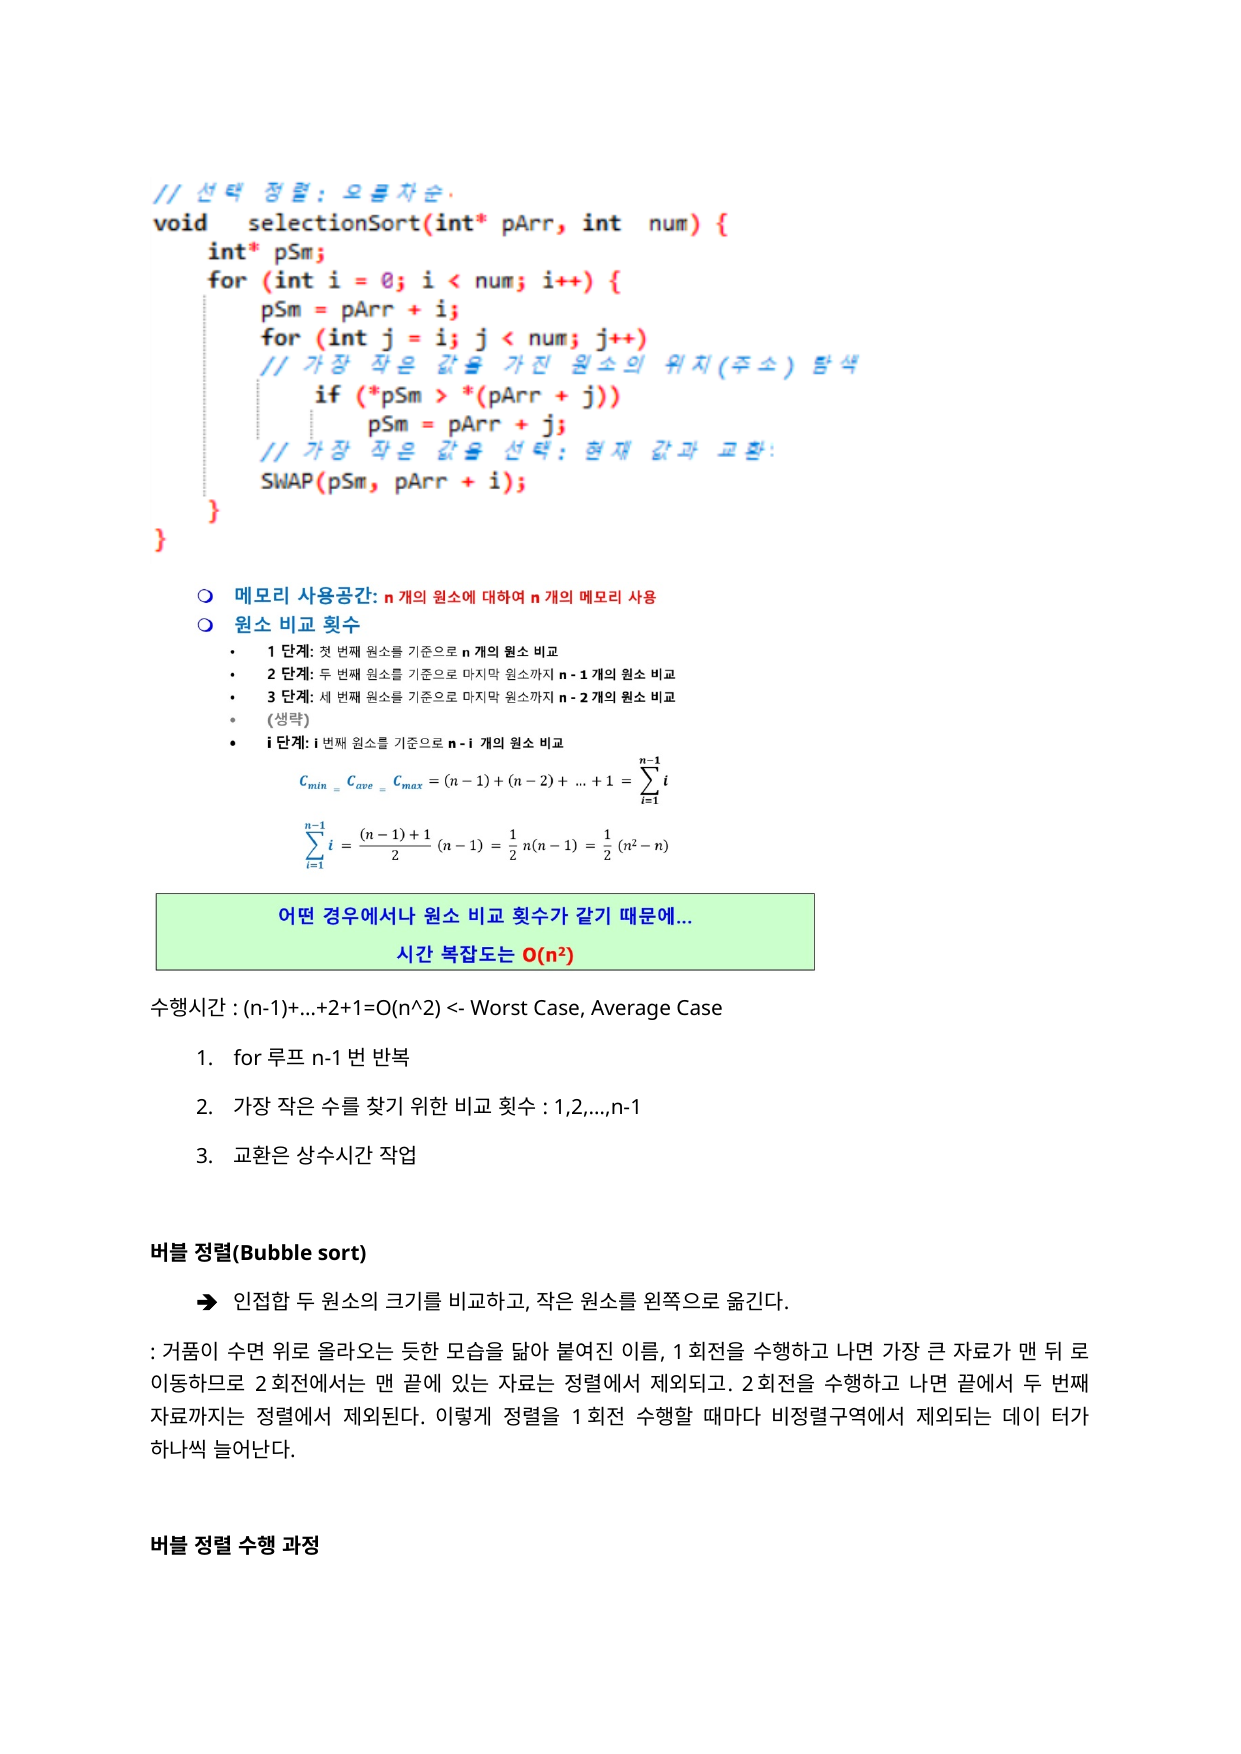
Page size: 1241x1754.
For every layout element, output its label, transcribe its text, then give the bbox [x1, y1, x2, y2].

text 버블 정렬 수행 과정 [150, 1530, 1090, 1560]
picture [150, 177, 893, 564]
list 가장 작은 수를 찾기 위한 비교 횟수 : 1,2,…,n-1 [196, 1090, 1090, 1120]
text : 거품이 수면 위로 올라오는 듯한 모습을 닮아 붙여진 이름, 1회전을 수행하고 나면 가장 큰 자료가 맨 뒤 로 이동하므로 2회전에서는 맨 끝에 있는 자료는 정렬에서 제외되고. 2회전을 수행하고 나면 끝에서 두 번째 자료까지는 정렬에서 제외된다. 이렇게 정렬을 1회전 수행할 때마다 비정렬구역에서 제외되는 데이 터가 하나씩 늘어난다. [150, 1335, 1090, 1463]
list for 루프 n-1번 반복 [196, 1041, 1090, 1071]
list 교환은 상수시간 작업 [196, 1139, 1090, 1170]
picture [150, 582, 821, 973]
list 인접합 두 원소의 크기를 비교하고, 작은 원소를 왼쪽으로 옮긴다. [196, 1286, 1090, 1316]
text 수행시간 : (n-1)+…+2+1=O(n^2) <- Worst Case, Average Case [150, 991, 1090, 1022]
text 버블 정렬(Bubble sort) [150, 1236, 1090, 1266]
